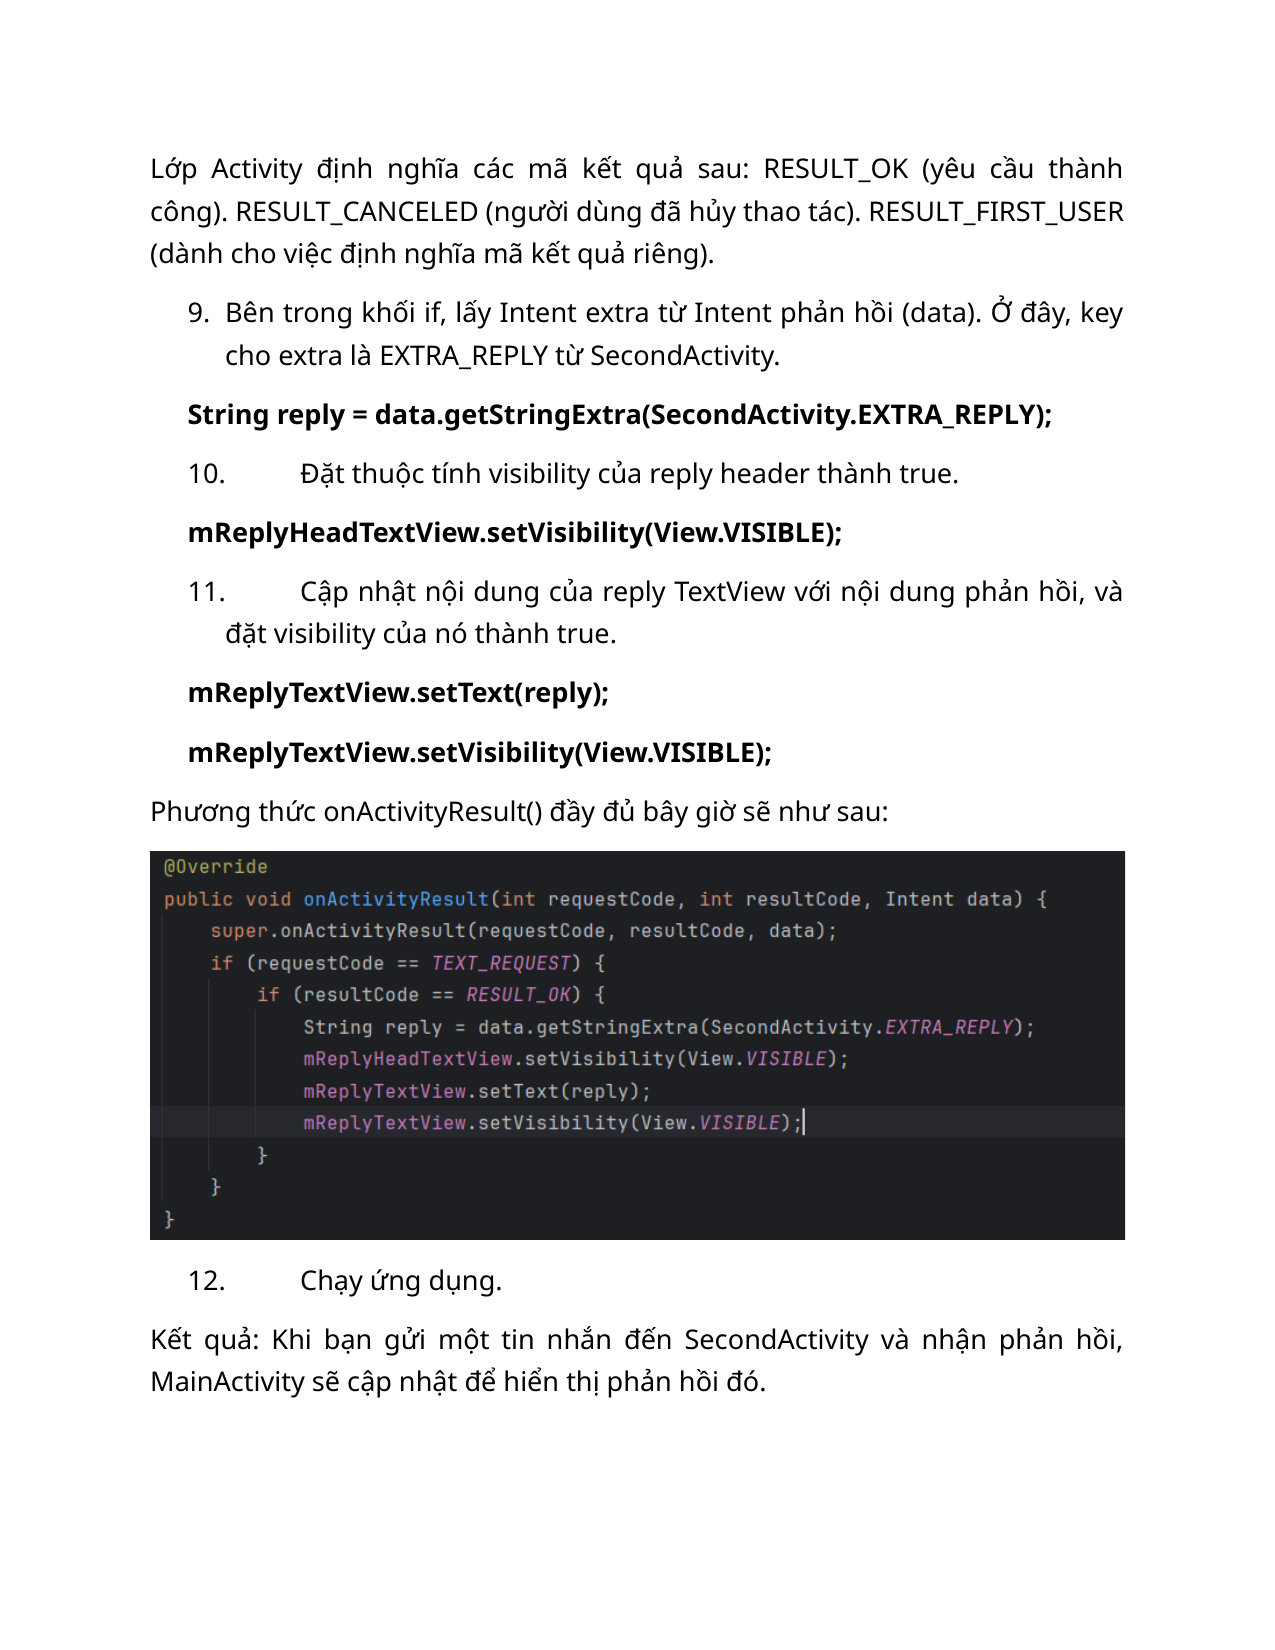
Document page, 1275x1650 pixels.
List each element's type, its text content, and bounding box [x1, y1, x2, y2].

text mReplyTextView.setVisibility(View.VISIBLE); [187, 733, 1125, 770]
list Đặt thuộc tính visibility của reply header thành true. [187, 454, 1125, 491]
list Cập nhật nội dung của reply TextView với nội dung phản hồi, và đặt visibility của nó thành true. [187, 572, 1125, 652]
list Bên trong khối if, lấy Intent extra từ Intent phản hồi (data). Ở đây, key cho extra là EXTRA_REPLY từ SecondActivity. [187, 294, 1125, 373]
picture [150, 851, 1125, 1240]
text Phương thức onActivityResult() đầy đủ bây giờ sẽ như sau: [150, 792, 1125, 829]
text Lớp Activity định nghĩa các mã kết quả sau: RESULT_OK (yêu cầu thành công). RESULT_CANCELED (người dùng đã hủy thao tác). RESULT_FIRST_USER (dành cho việc định nghĩa mã kết quả riêng). [150, 150, 1125, 272]
text mReplyTextView.setText(reply); [187, 674, 1125, 711]
text Kết quả: Khi bạn gửi một tin nhắn đến SecondActivity và nhận phản hồi, MainActivity sẽ cập nhật để hiển thị phản hồi đó. [150, 1321, 1125, 1400]
text String reply = data.getStringExtra(SecondActivity.EXTRA_REPLY); [187, 395, 1125, 432]
list Chạy ứng dụng. [187, 1261, 1125, 1298]
text mReplyHeadTextView.setVisibility(View.VISIBLE); [187, 513, 1125, 550]
